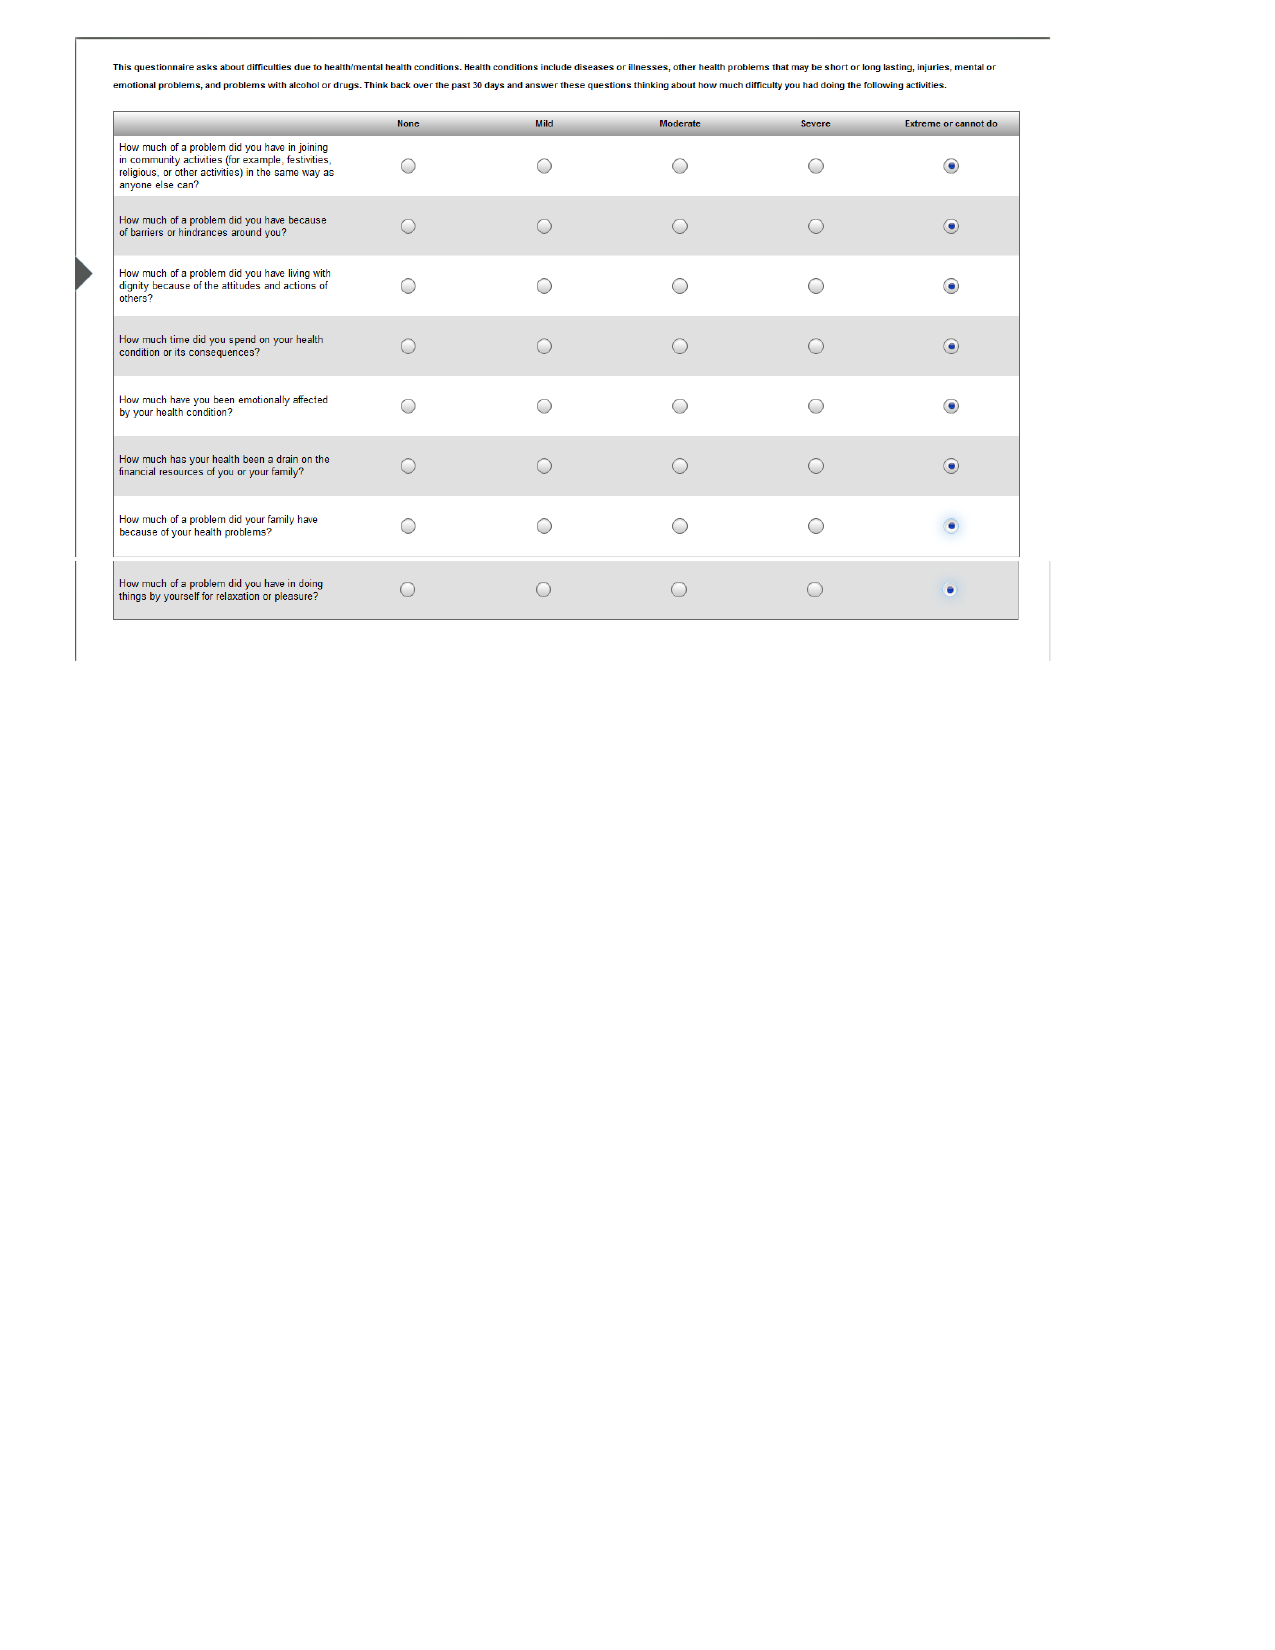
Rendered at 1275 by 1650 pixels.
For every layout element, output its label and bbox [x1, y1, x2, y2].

picture [75, 561, 1050, 661]
picture [75, 37, 1050, 557]
